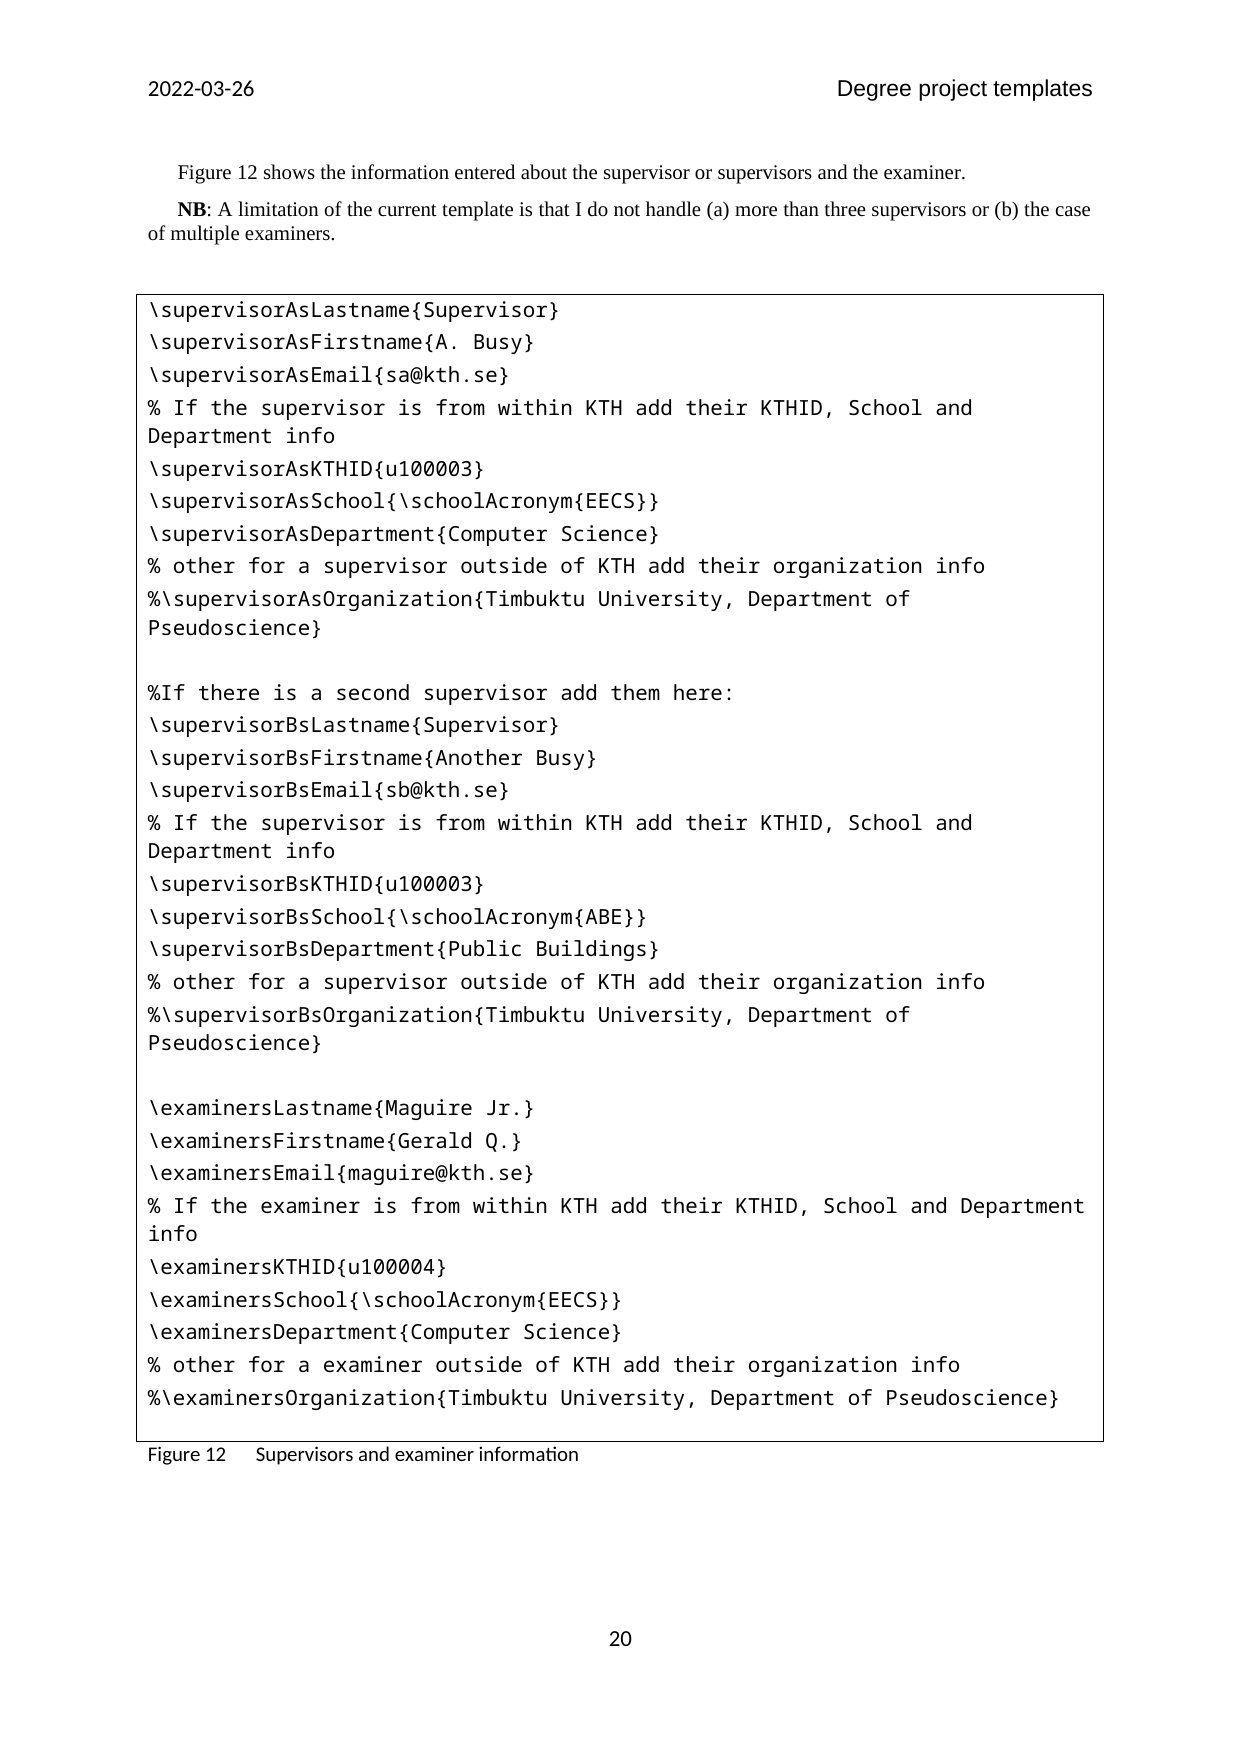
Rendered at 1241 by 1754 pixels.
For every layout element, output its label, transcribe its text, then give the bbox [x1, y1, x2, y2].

table_header \supervisorAsLastname{Supervisor} \supervisorAsFirstname{A. Busy} \supervisorAsEmail{sa@kth.se} % If the supervisor is from within KTH add their KTHID, School and Department info \supervisorAsKTHID{u100003} \supervisorAsSchool{\schoolAcronym{EECS}} \supervisorAsDepartment{Computer Science} % other for a supervisor outside of KTH add their organization info %\supervisorAsOrganization{Timbuktu University, Department of Pseudoscience} %If there is a second supervisor add them here: \supervisorBsLastname{Supervisor} \supervisorBsFirstname{Another Busy} \supervisorBsEmail{sb@kth.se} % If the supervisor is from within KTH add their KTHID, School and Department info \supervisorBsKTHID{u100003} \supervisorBsSchool{\schoolAcronym{ABE}} \supervisorBsDepartment{Public Buildings} % other for a supervisor outside of KTH add their organization info %\supervisorBsOrganization{Timbuktu University, Department of Pseudoscience} \examinersLastname{Maguire Jr.} \examinersFirstname{Gerald Q.} \examinersEmail{maguire@kth.se} % If the examiner is from within KTH add their KTHID, School and Department info \examinersKTHID{u100004} \examinersSchool{\schoolAcronym{EECS}} \examinersDepartment{Computer Science} % other for a examiner outside of KTH add their organization info %\examinersOrganization{Timbuktu University, Department of Pseudoscience} [137, 295, 1103, 1441]
text NB: A limitation of the current template is that I do not handle (a) more than three supervisors or (b) the case of multiple examiners. [148, 197, 1093, 245]
text Figure 12 shows the information entered about the supervisor or supervisors and the examiner. [148, 160, 1093, 184]
text Figure Supervisors and examiner information [148, 1442, 1093, 1467]
